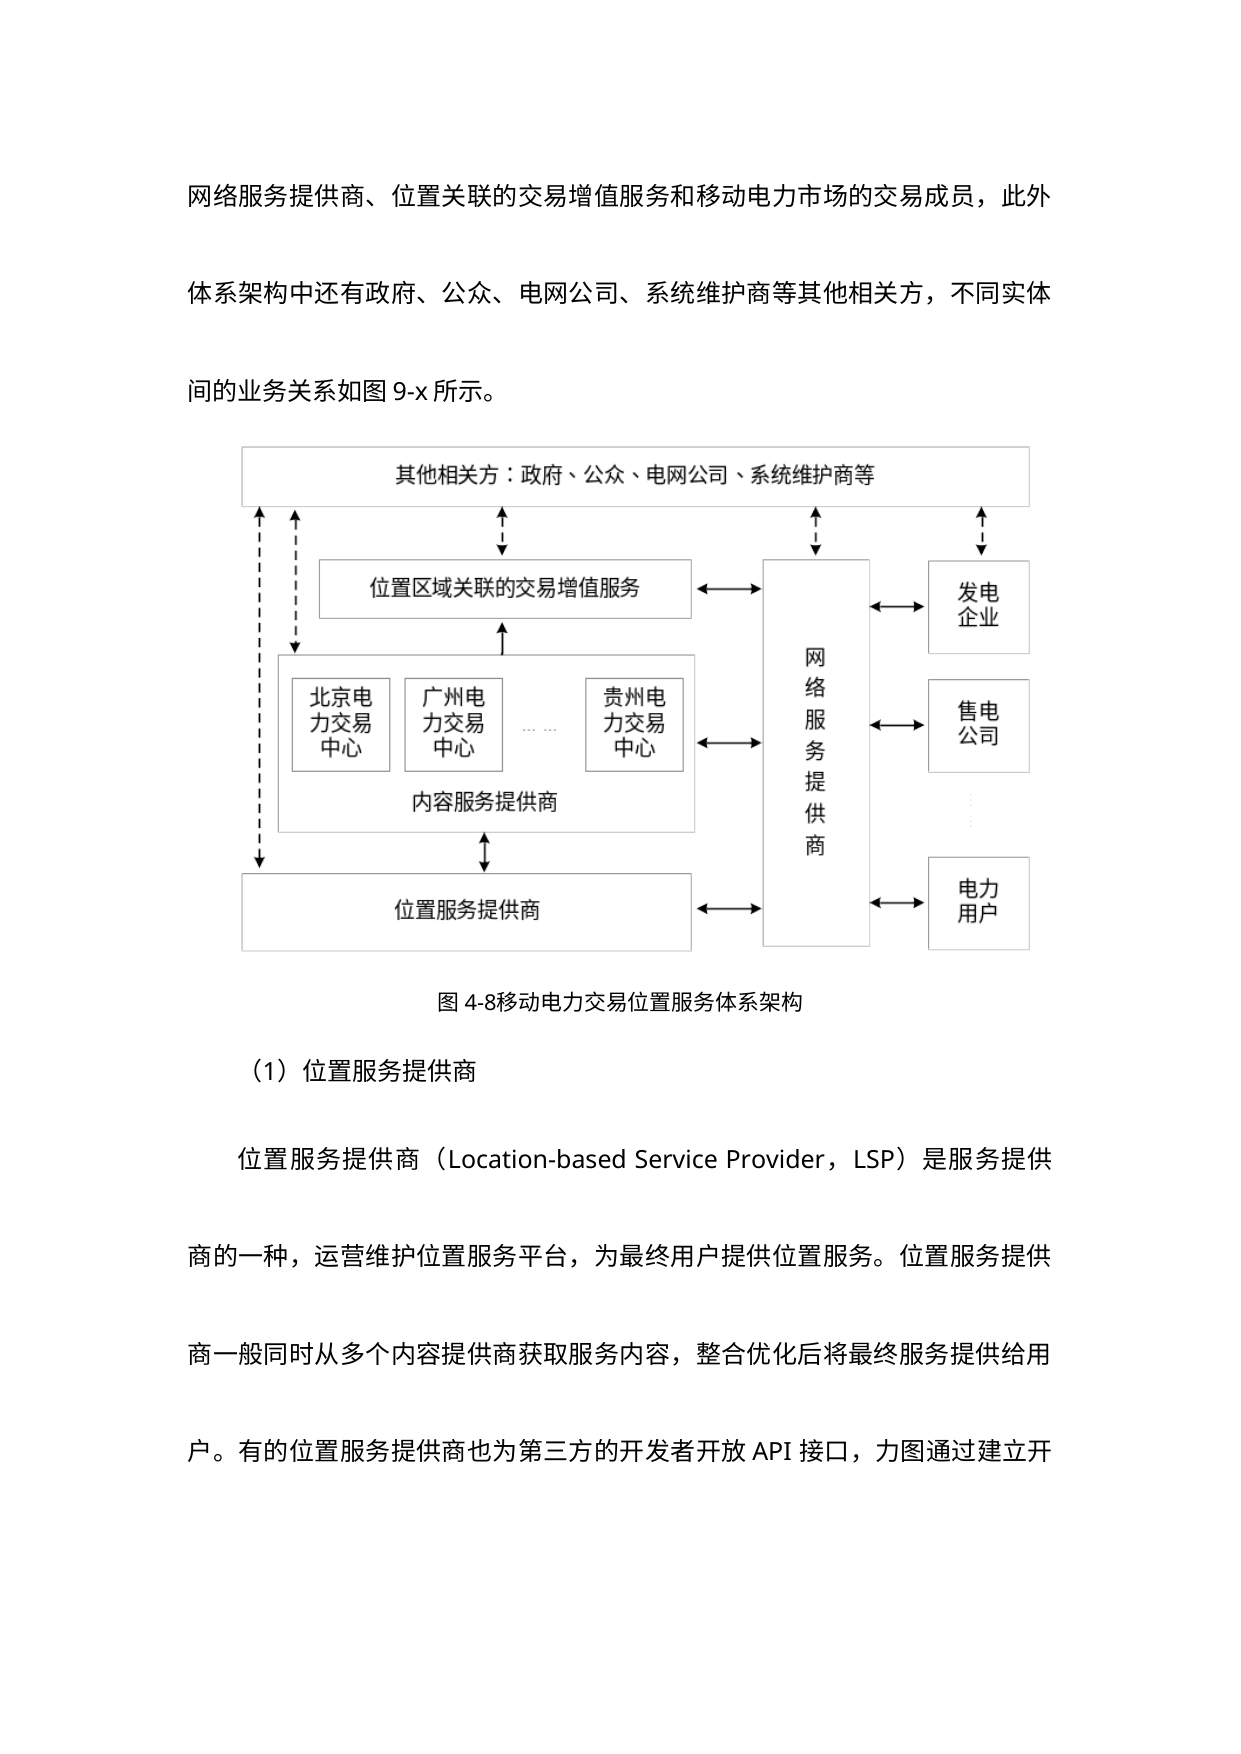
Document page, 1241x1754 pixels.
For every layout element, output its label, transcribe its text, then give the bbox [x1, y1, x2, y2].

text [187, 1125, 1053, 1482]
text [187, 162, 1053, 422]
text （1）位置服务提供商 [187, 1037, 1053, 1102]
